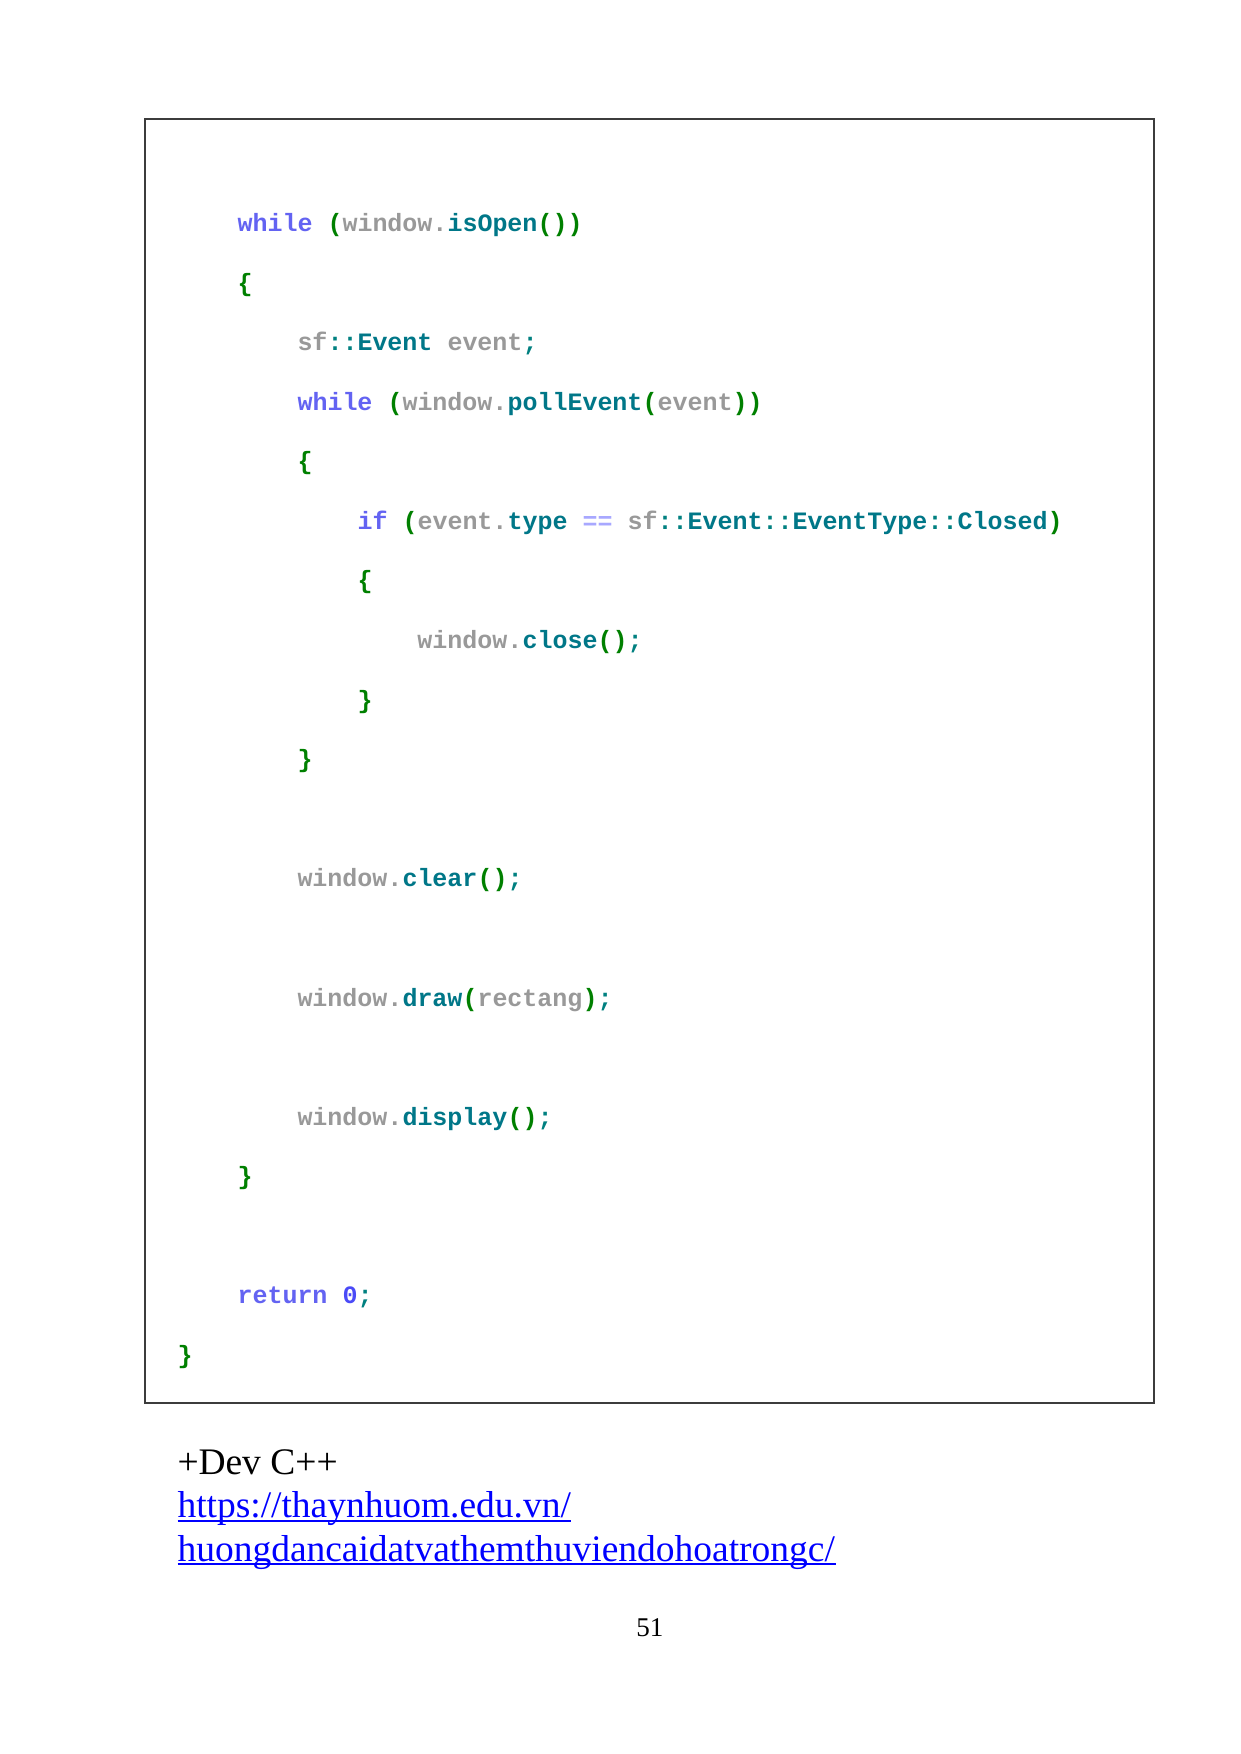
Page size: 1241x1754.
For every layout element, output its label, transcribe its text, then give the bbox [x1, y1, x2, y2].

text if (event.type == sf::Event::EventType::Closed) [146, 476, 1153, 535]
text } [146, 654, 1153, 714]
text https://thaynhuom.edu.vn/huongdancaidatvathemthuviendohoatrongc/ [177, 1483, 1122, 1569]
text } [146, 1310, 1153, 1402]
text window.draw(rectang); [146, 952, 1153, 1012]
text window.display(); [146, 1071, 1153, 1131]
text while (window.isOpen()) [146, 178, 1153, 237]
text { [146, 416, 1153, 476]
text } [146, 714, 1153, 773]
text { [146, 535, 1153, 595]
text return 0; [146, 1250, 1153, 1310]
text window.close(); [146, 595, 1153, 654]
text } [146, 1131, 1153, 1191]
text +Dev C++ [177, 1440, 1122, 1483]
text while (window.pollEvent(event)) [146, 356, 1153, 416]
text { [146, 237, 1153, 297]
text window.clear(); [146, 833, 1153, 893]
text sf::Event event; [146, 297, 1153, 356]
